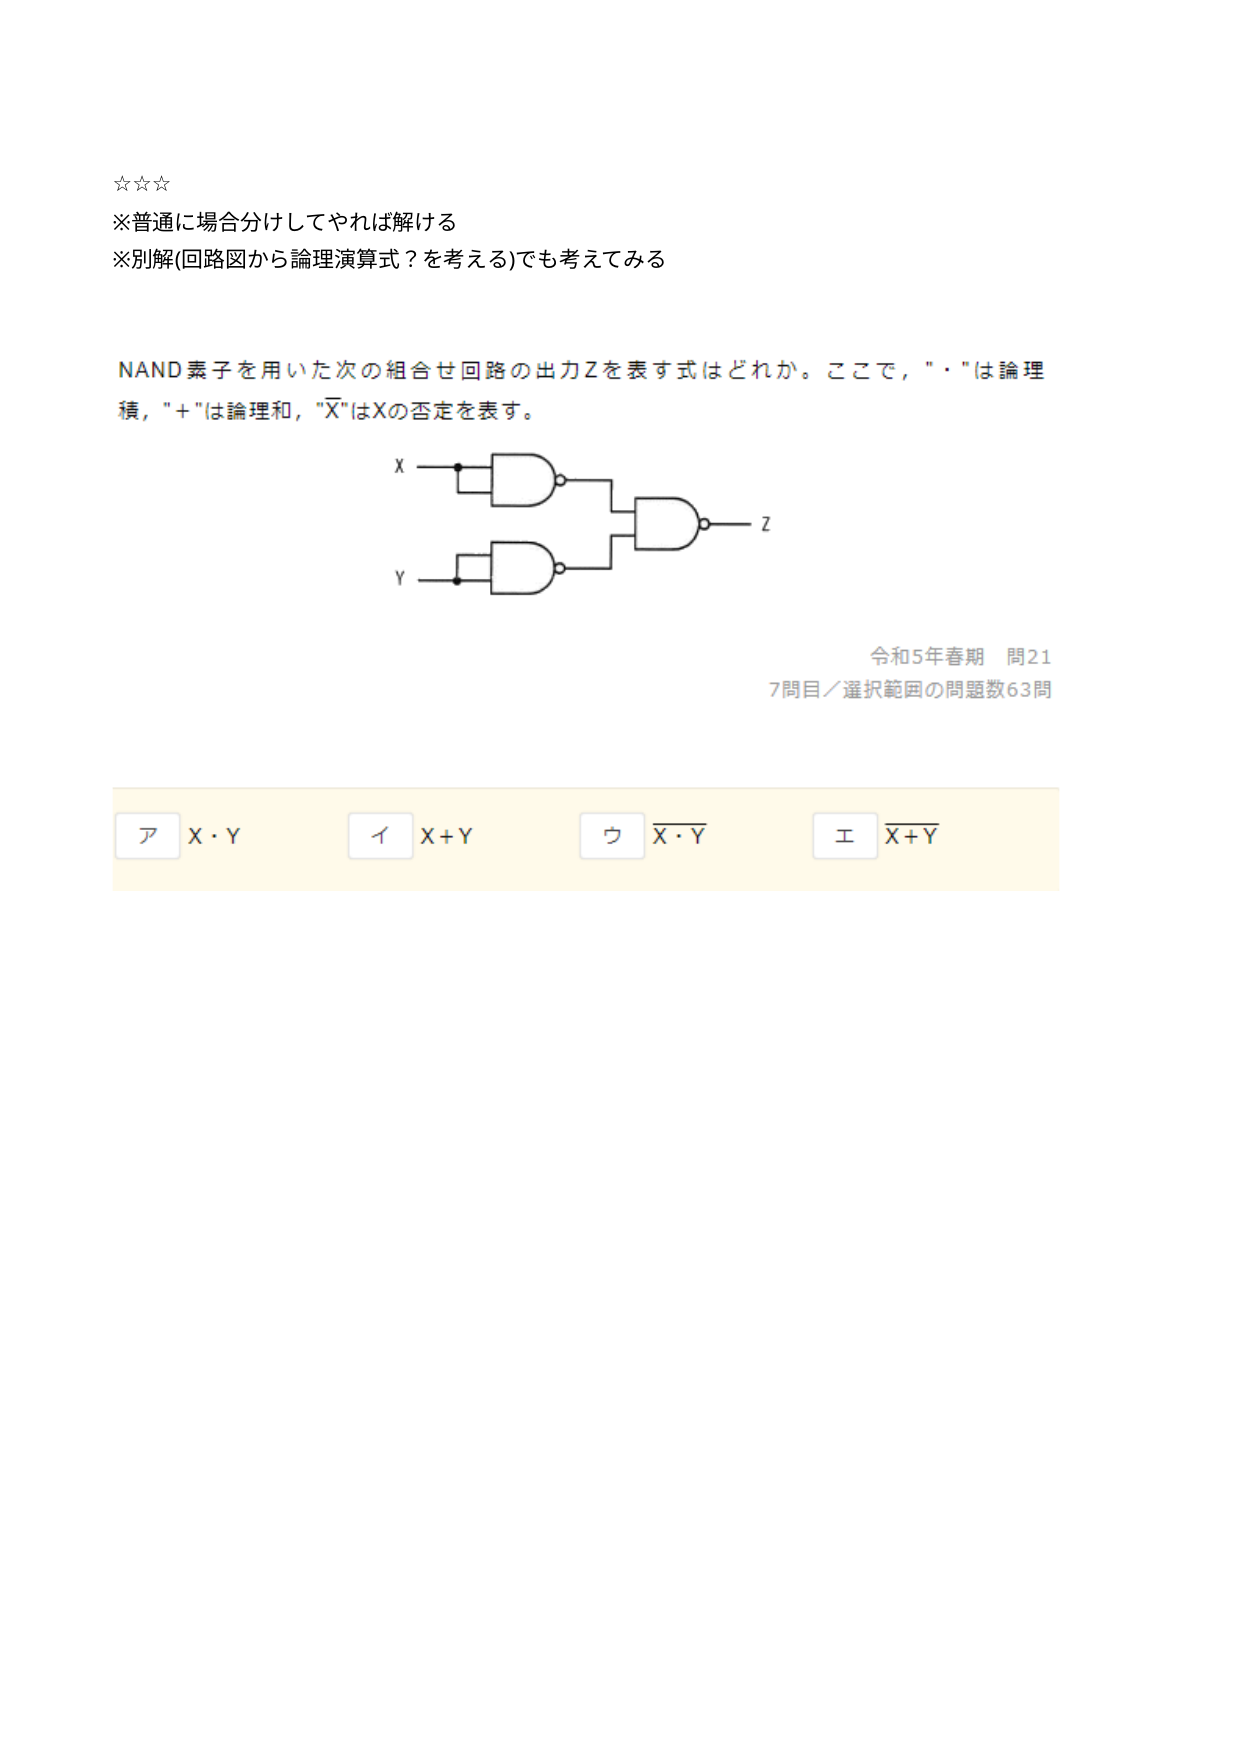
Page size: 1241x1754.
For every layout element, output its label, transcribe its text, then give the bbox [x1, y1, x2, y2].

text ※普通に場合分けしてやれば解ける [112, 202, 1128, 239]
text ☆☆☆ [112, 164, 1128, 202]
text ※別解(回路図から論理演算式？を考える)でも考えてみる [112, 239, 1128, 277]
picture [112, 352, 1060, 891]
